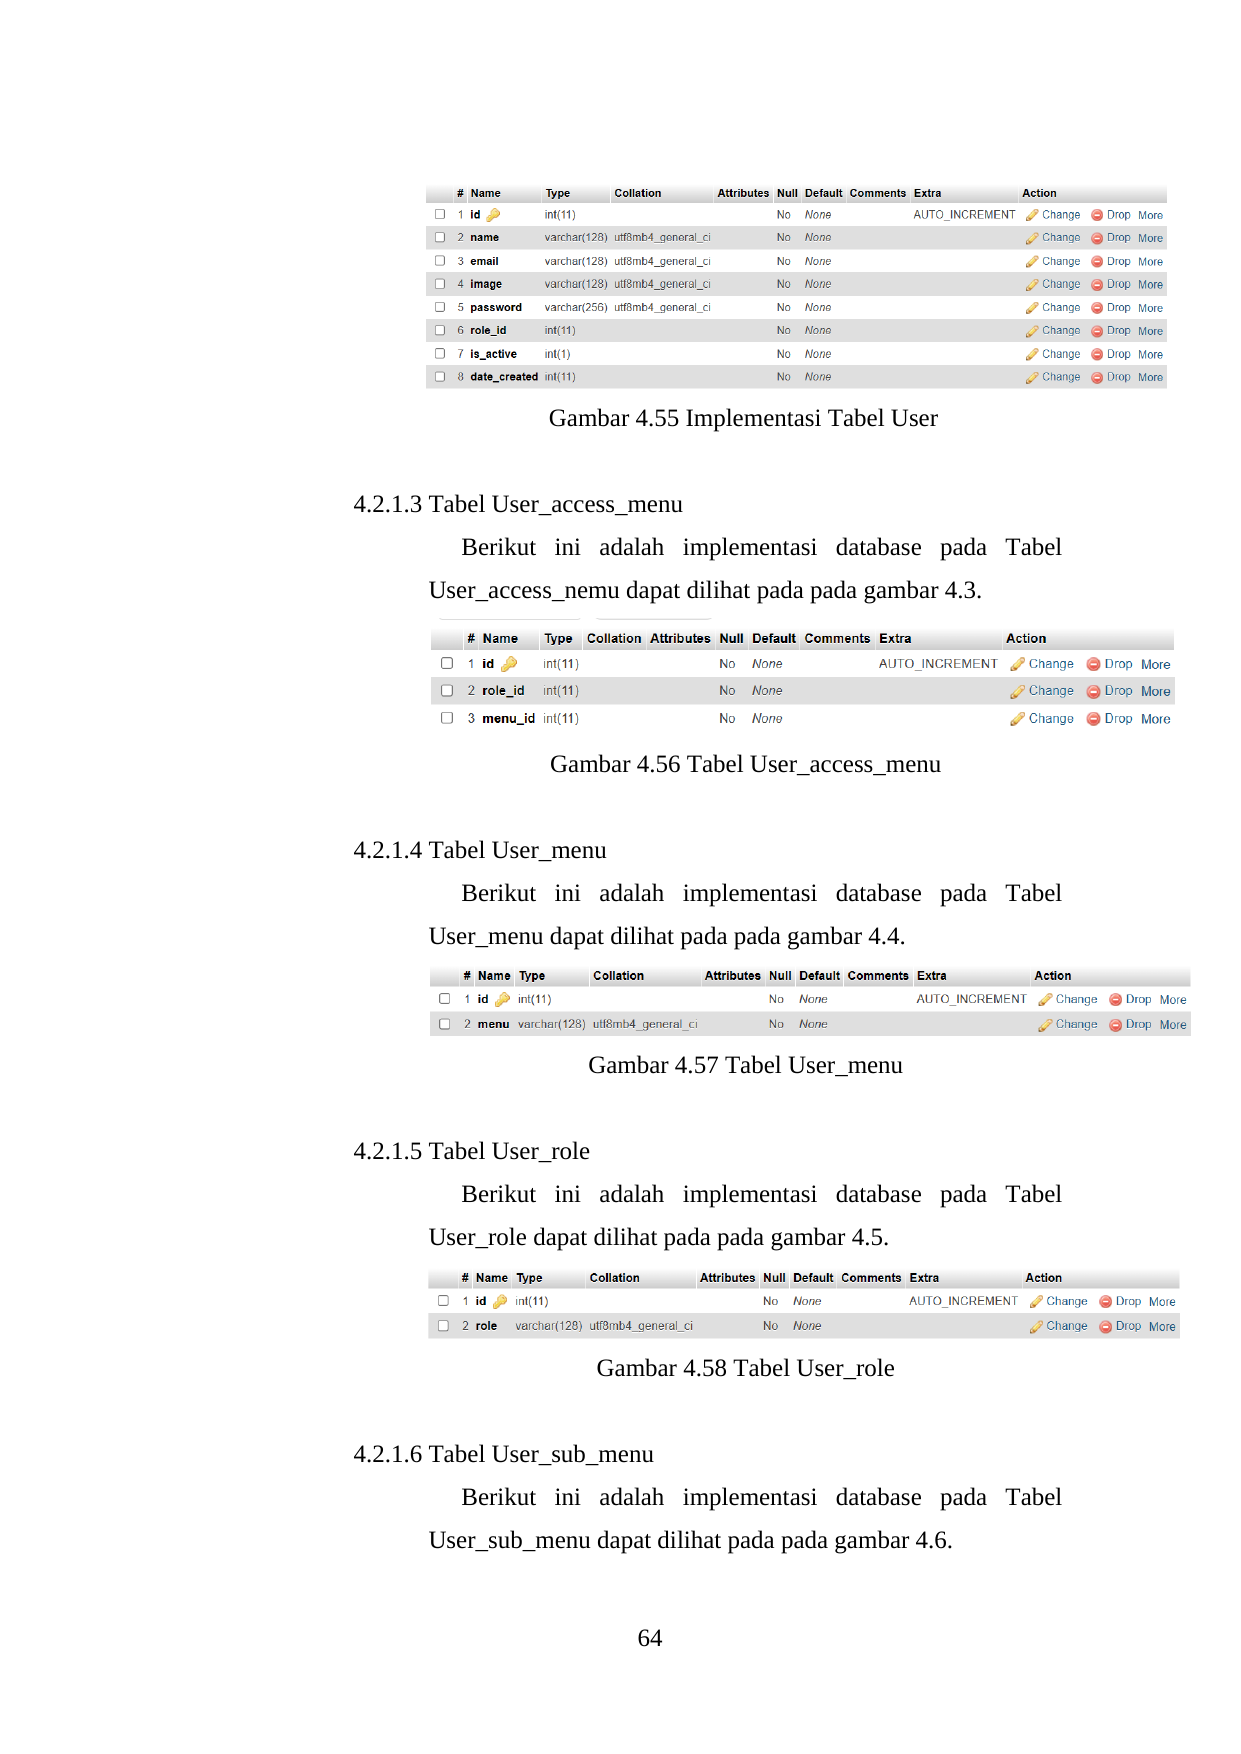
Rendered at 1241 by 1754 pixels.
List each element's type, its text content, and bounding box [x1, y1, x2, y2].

list Tabel User_role [353, 1136, 1063, 1165]
picture [423, 177, 1172, 389]
list Berikut ini adalah implementasi database pada Tabel User_access_nemu dapat dilihat pada pada gambar 4.3. [428, 532, 1063, 604]
list Tabel User_sub_menu [353, 1439, 1063, 1468]
list Tabel User_menu [353, 835, 1063, 864]
picture [428, 618, 1180, 735]
list Berikut ini adalah implementasi database pada Tabel User_sub_menu dapat dilihat pada pada gambar 4.6. [428, 1482, 1063, 1554]
list Berikut ini adalah implementasi database pada Tabel User_role dapat dilihat pada pada gambar 4.5. [428, 1179, 1063, 1251]
list Tabel User_access_menu [353, 489, 1063, 518]
picture [428, 1265, 1185, 1339]
list Berikut ini adalah implementasi database pada Tabel User_menu dapat dilihat pada pada gambar 4.4. [428, 878, 1063, 950]
picture [428, 964, 1193, 1036]
